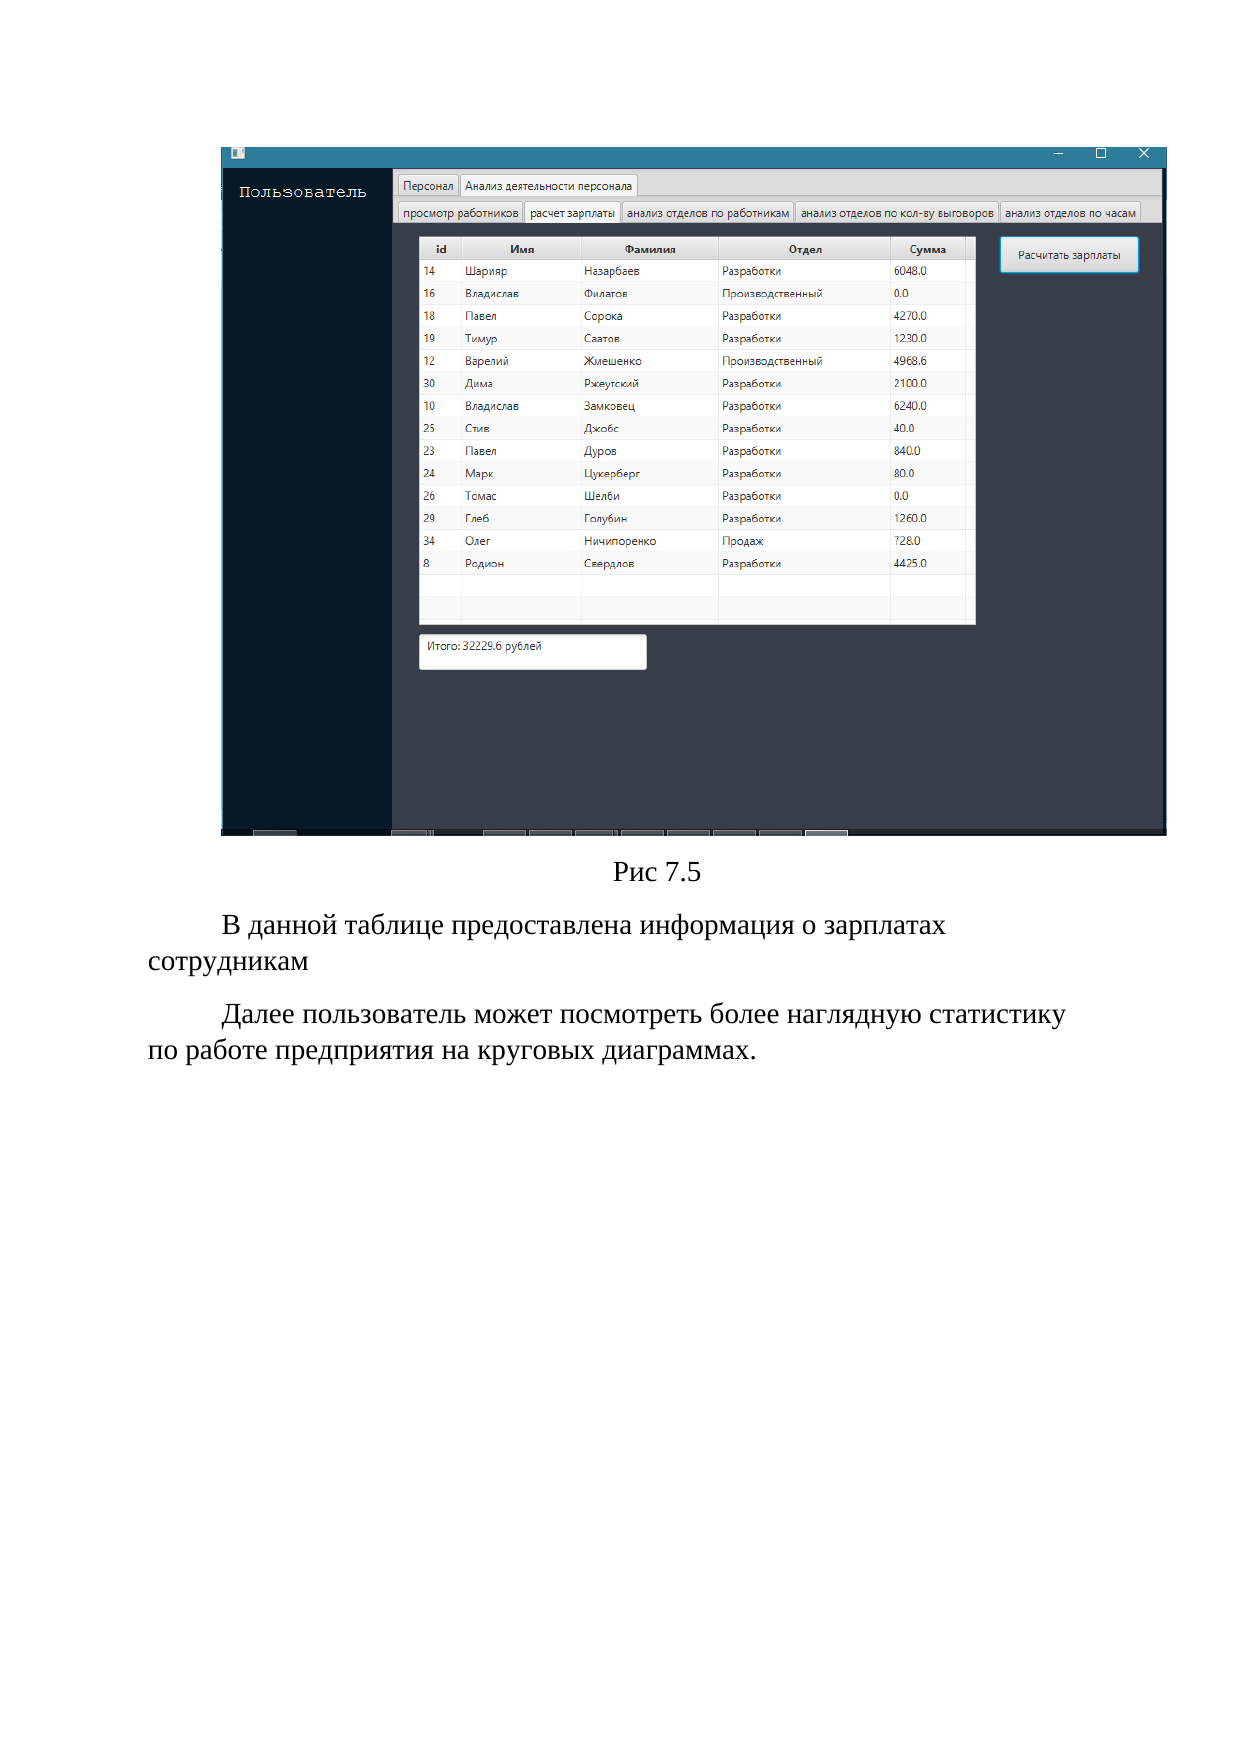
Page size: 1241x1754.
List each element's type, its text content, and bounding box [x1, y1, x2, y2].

text Рис 7.5 [148, 854, 1093, 888]
text В данной таблице предоставлена информация о зарплатах сотрудникам [148, 907, 1093, 977]
picture [221, 147, 1167, 836]
text Далее пользователь может посмотреть более наглядную статистику по работе предприятия на круговых диаграммах. [148, 996, 1093, 1066]
